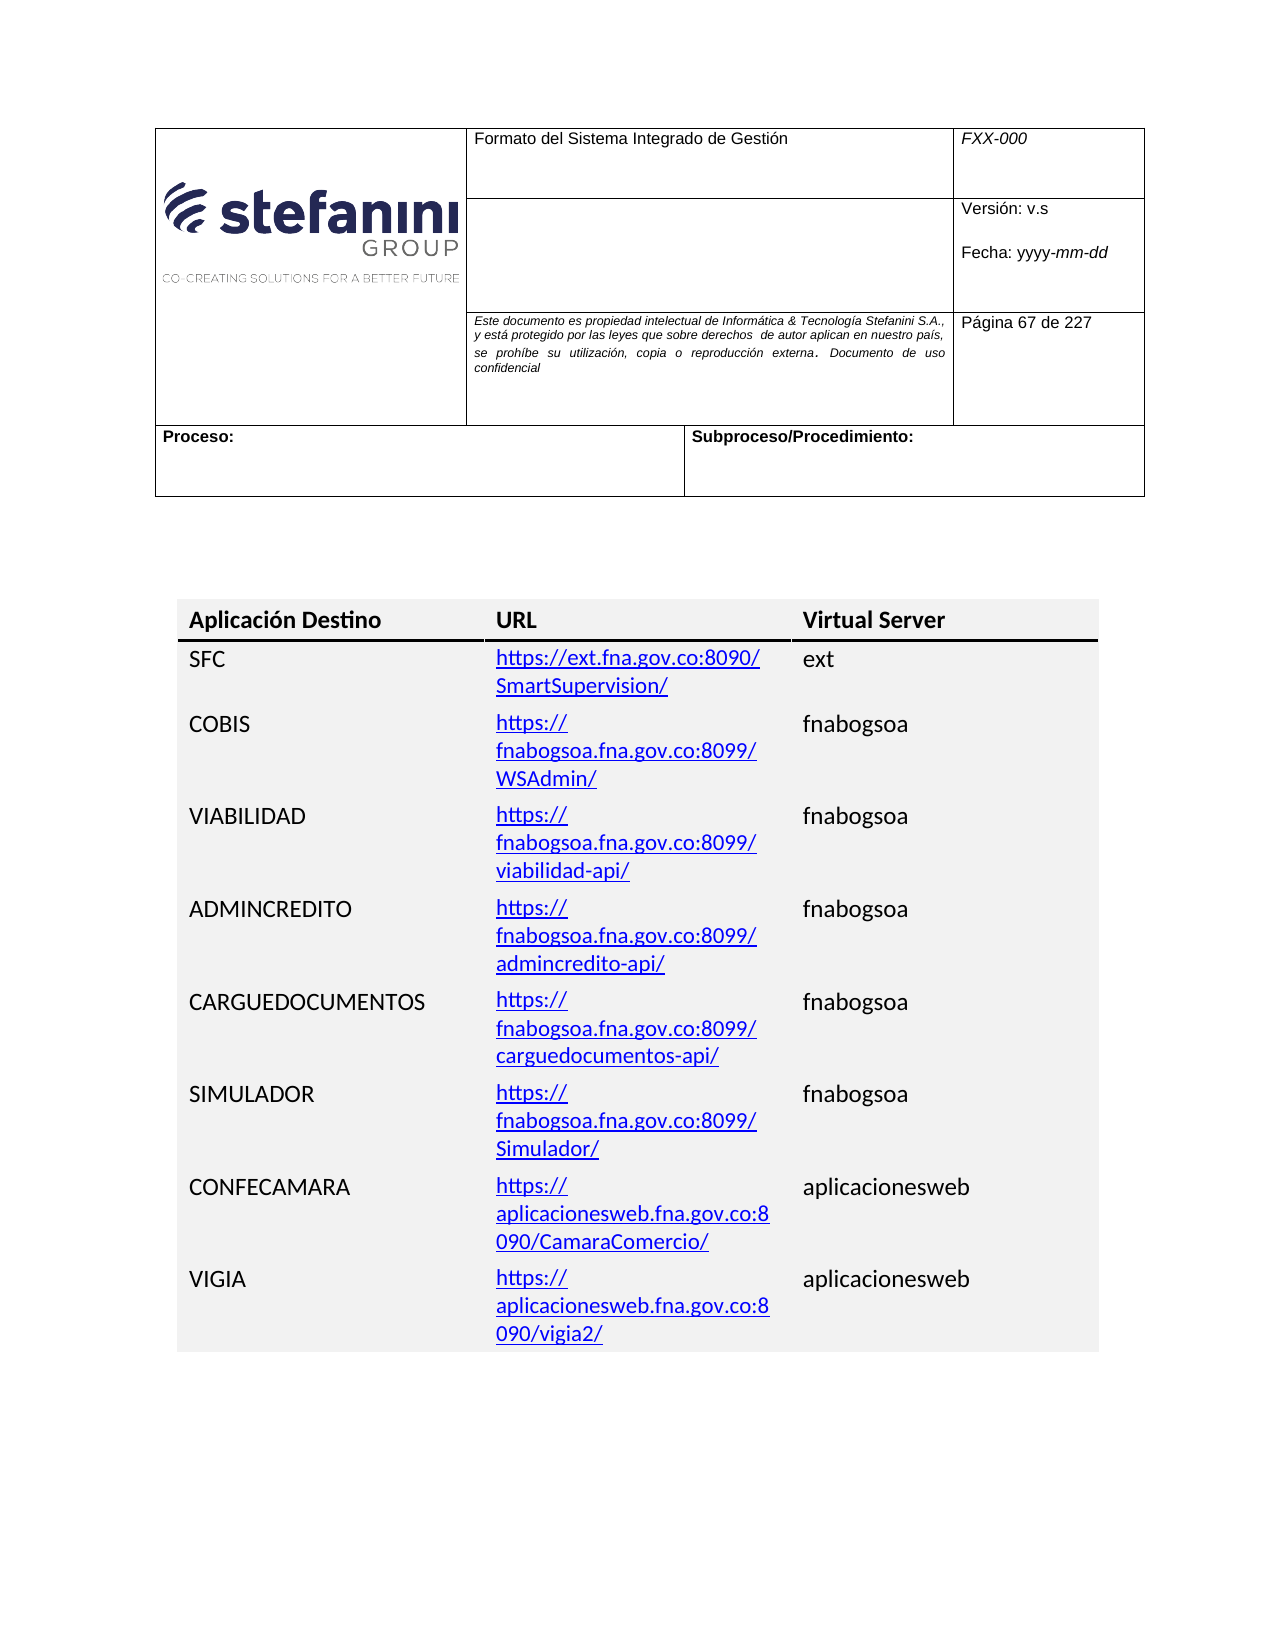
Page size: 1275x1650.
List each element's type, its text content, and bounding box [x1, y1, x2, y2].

table_cell fnabogsoa [792, 982, 1098, 1073]
table_cell SIMULADOR [178, 1075, 484, 1166]
picture [162, 182, 460, 286]
table_cell fnabogsoa [792, 1075, 1098, 1166]
table_cell aplicacionesweb [792, 1167, 1098, 1259]
table_cell aplicacionesweb [792, 1260, 1098, 1351]
table_cell SFC [178, 642, 484, 703]
table_cell https://fnabogsoa.fna.gov.co:8099/Simulador/ [485, 1075, 791, 1166]
table_cell fnabogsoa [792, 889, 1098, 981]
table_cell https://fnabogsoa.fna.gov.co:8099/viabilidad-api/ [485, 797, 791, 888]
table_cell fnabogsoa [792, 704, 1098, 796]
table_cell CONFECAMARA [178, 1167, 484, 1259]
table_cell COBIS [178, 704, 484, 796]
table_header Aplicación Destino [178, 600, 484, 638]
table_cell https://aplicacionesweb.fna.gov.co:8090/CamaraComercio/ [485, 1167, 791, 1259]
table_cell https://ext.fna.gov.co:8090/SmartSupervision/ [485, 642, 791, 703]
table_header Virtual Server [792, 600, 1098, 638]
table_cell https://fnabogsoa.fna.gov.co:8099/admincredito-api/ [485, 889, 791, 981]
table_cell fnabogsoa [792, 797, 1098, 888]
table_cell https://aplicacionesweb.fna.gov.co:8090/vigia2/ [485, 1260, 791, 1351]
table_cell https://fnabogsoa.fna.gov.co:8099/carguedocumentos-api/ [485, 982, 791, 1073]
table_cell https://fnabogsoa.fna.gov.co:8099/WSAdmin/ [485, 704, 791, 796]
table_header URL [485, 600, 791, 638]
table_cell CARGUEDOCUMENTOS [178, 982, 484, 1073]
table_cell VIABILIDAD [178, 797, 484, 888]
table_cell ext [792, 642, 1098, 703]
table_cell VIGIA [178, 1260, 484, 1351]
table_cell ADMINCREDITO [178, 889, 484, 981]
